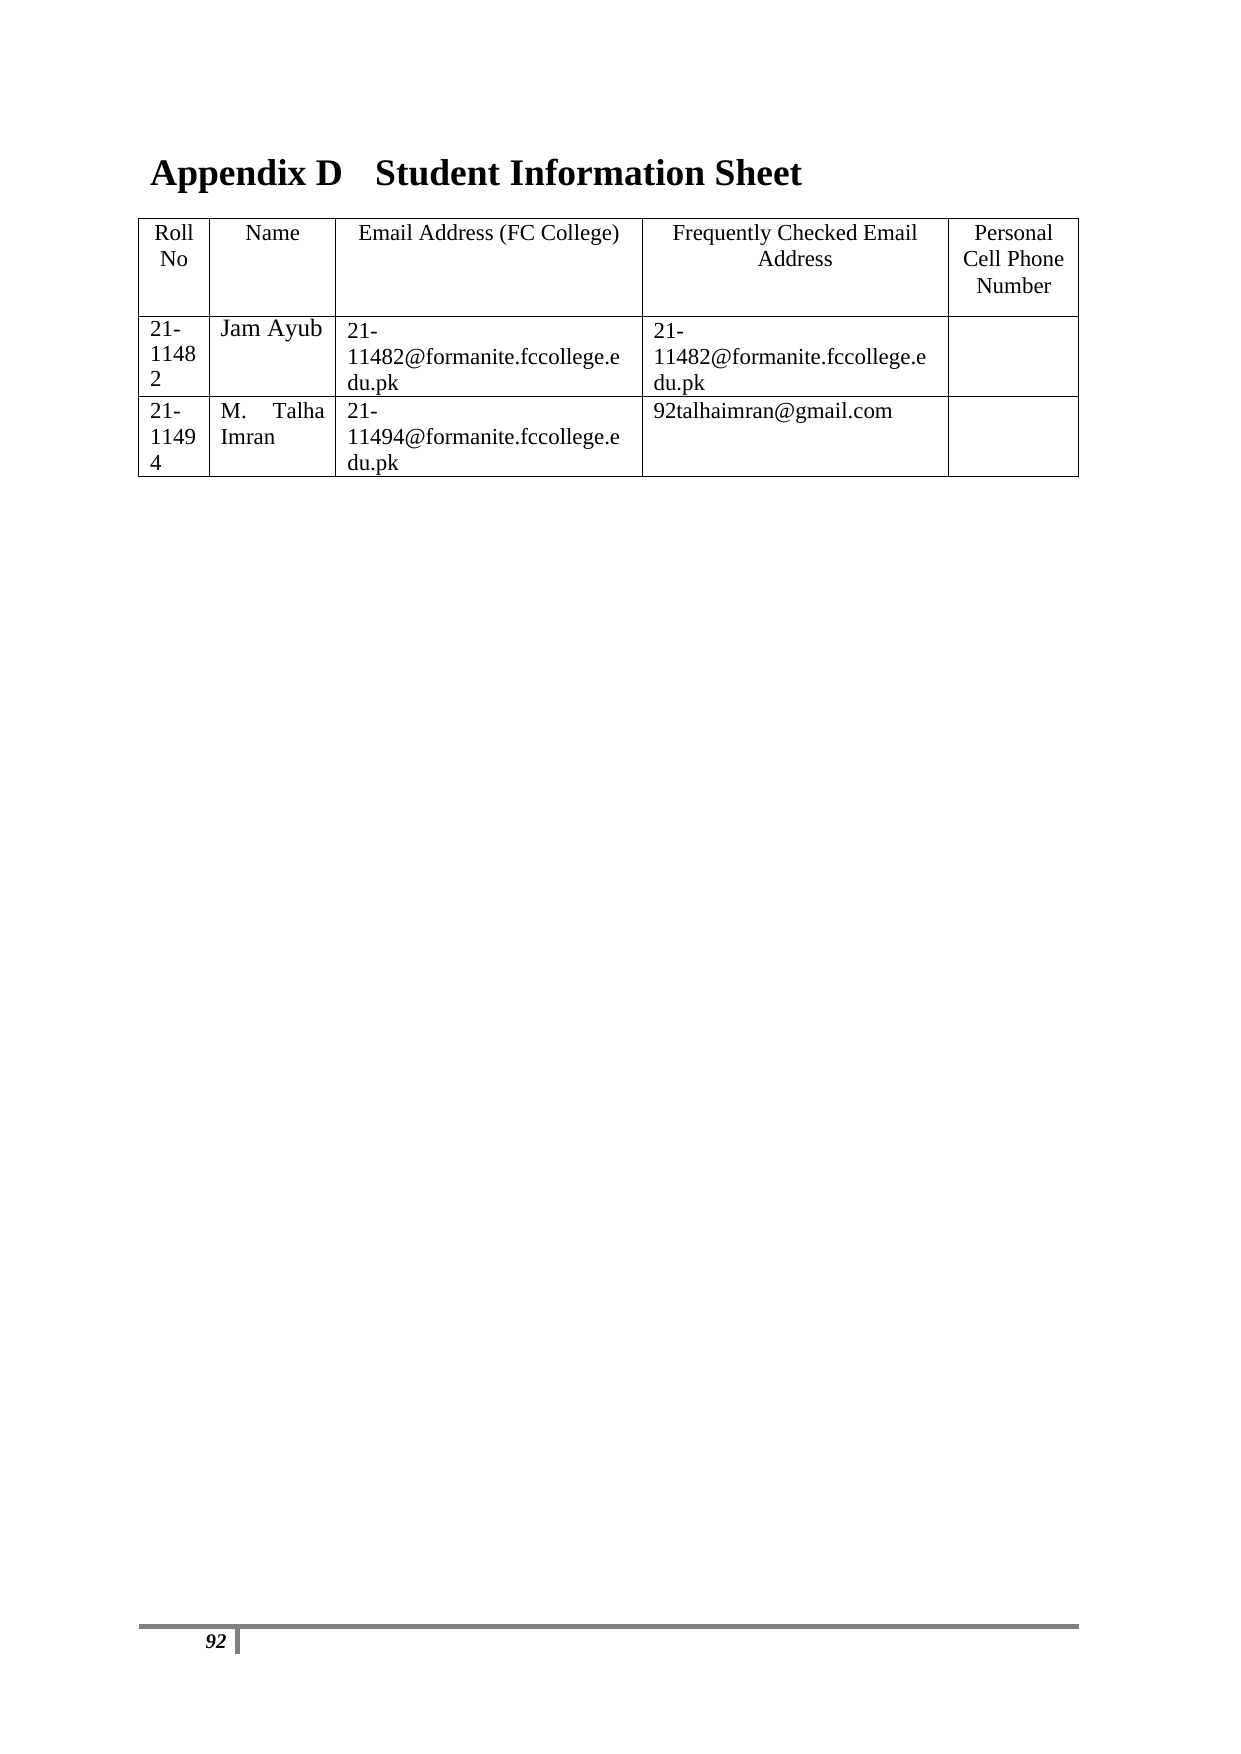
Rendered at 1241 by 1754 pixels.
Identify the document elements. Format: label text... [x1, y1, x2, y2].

subtitle Student Information Sheet [150, 150, 1090, 193]
table_cell M. Talha Imran [210, 397, 335, 476]
table_header Email Address (FC College) [336, 219, 642, 316]
table_cell 21-11494@formanite.fccollege.edu.pk [336, 397, 642, 476]
table_cell Jam Ayub [210, 317, 335, 396]
table_cell 21-11482@formanite.fccollege.edu.pk [643, 317, 948, 396]
table_header Frequently Checked Email Address [643, 219, 948, 316]
table_header Roll No [139, 219, 209, 316]
table_header Personal Cell Phone Number [949, 219, 1078, 316]
table_cell [949, 317, 1078, 396]
table_cell 92talhaimran@gmail.com [643, 397, 948, 476]
table_header Name [210, 219, 335, 316]
table_cell 21-11482 [139, 317, 209, 396]
table_cell 21-11494 [139, 397, 209, 476]
table_cell 21-11482@formanite.fccollege.edu.pk [336, 317, 642, 396]
table_cell [949, 397, 1078, 476]
